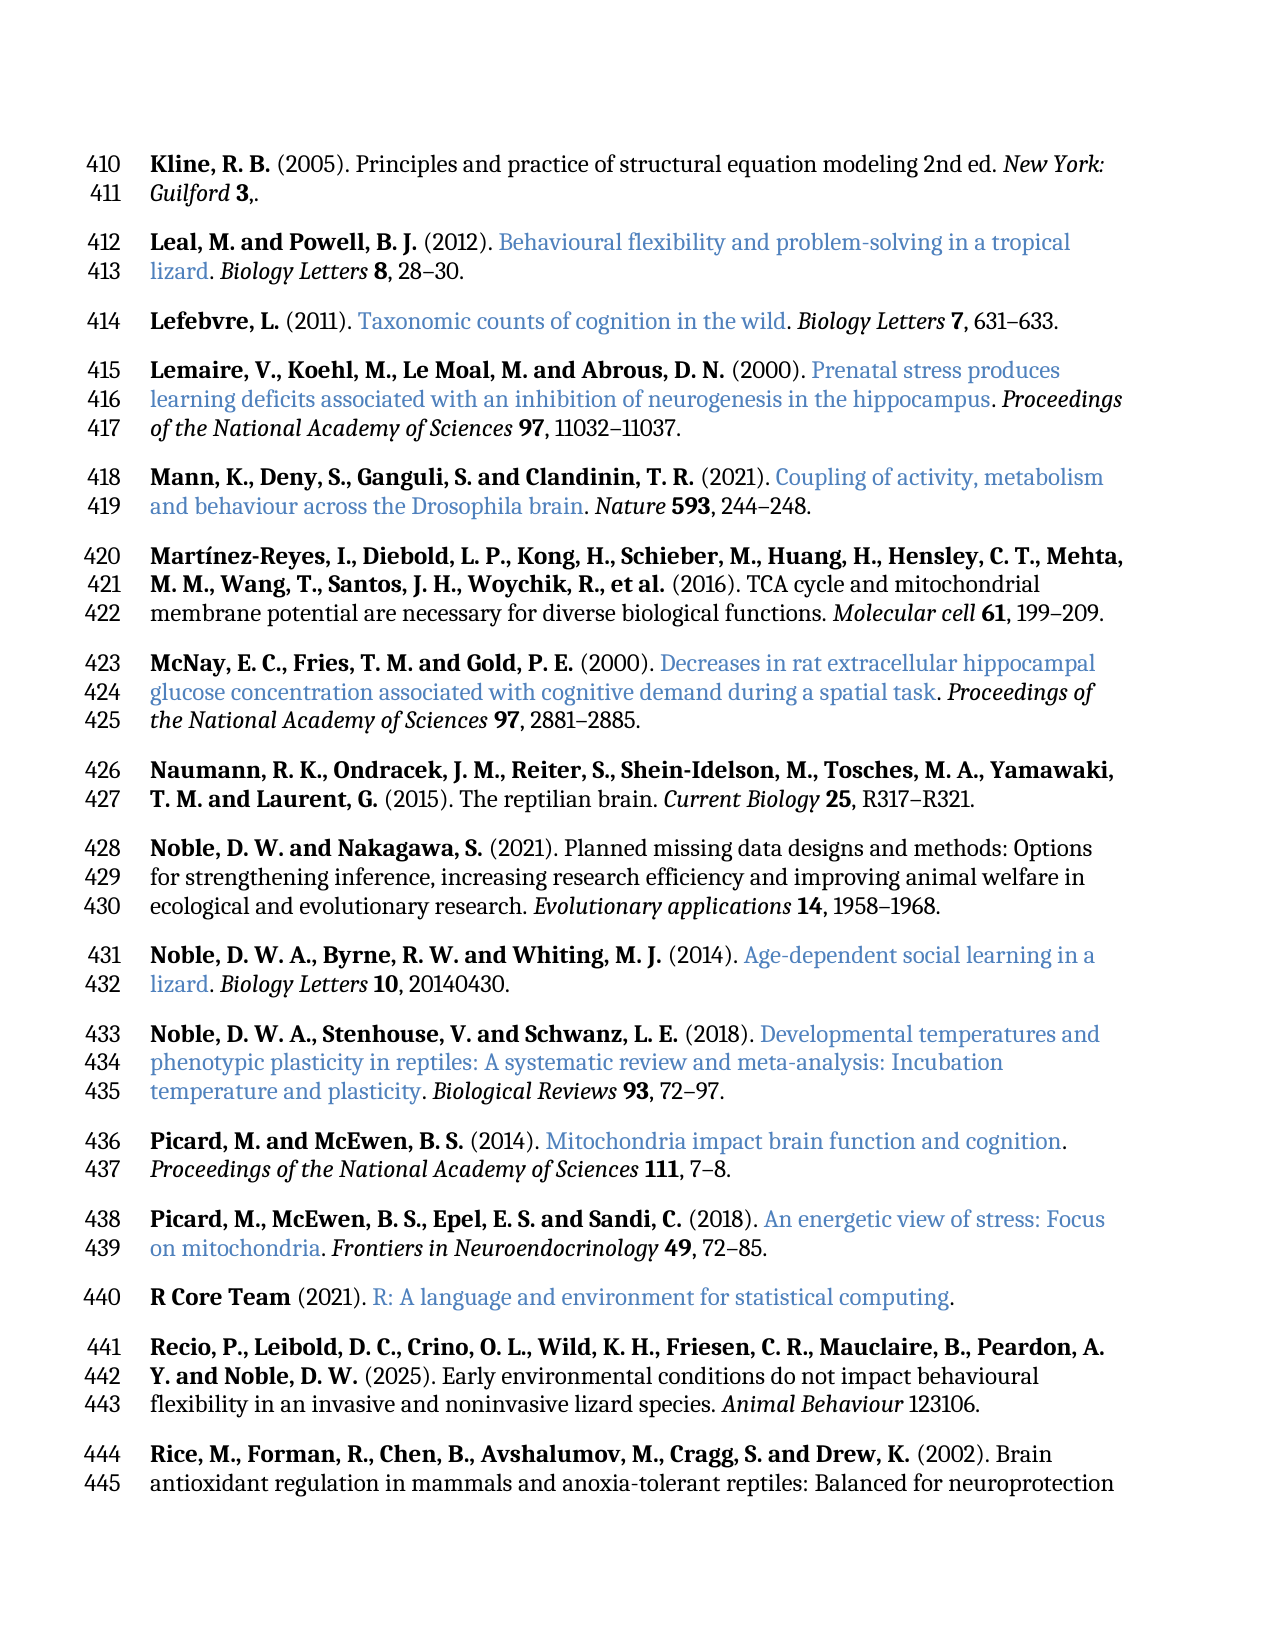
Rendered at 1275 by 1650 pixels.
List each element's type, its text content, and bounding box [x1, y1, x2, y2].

text Martı́nez-Reyes, I., Diebold, L. P., Kong, H., Schieber, M., Huang, H., Hensley, C. T., Mehta, M. M., Wang, T., Santos, J. H., Woychik, R., et al. (2016). TCA cycle and mitochondrial membrane potential are necessary for diverse biological functions. Molecular cell 61, 199–209. [150, 542, 1125, 628]
text Leal, M. and Powell, B. J. (2012). Behavioural flexibility and problem-solving in a tropical lizard. Biology Letters 8, 28–30. [150, 228, 1125, 286]
text Mann, K., Deny, S., Ganguli, S. and Clandinin, T. R. (2021). Coupling of activity, metabolism and behaviour across the Drosophila brain. Nature 593, 244–248. [150, 463, 1125, 521]
text Lemaire, V., Koehl, M., Le Moal, M. and Abrous, D. N. (2000). Prenatal stress produces learning deficits associated with an inhibition of neurogenesis in the hippocampus. Proceedings of the National Academy of Sciences 97, 11032–11037. [150, 356, 1125, 442]
text Kline, R. B. (2005). Principles and practice of structural equation modeling 2nd ed. New York: Guilford 3,. [150, 150, 1125, 207]
text Noble, D. W. A., Byrne, R. W. and Whiting, M. J. (2014). Age-dependent social learning in a lizard. Biology Letters 10, 20140430. [150, 941, 1125, 999]
text Noble, D. W. A., Stenhouse, V. and Schwanz, L. E. (2018). Developmental temperatures and phenotypic plasticity in reptiles: A systematic review and meta-analysis: Incubation temperature and plasticity. Biological Reviews 93, 72–97. [150, 1019, 1125, 1106]
text Noble, D. W. and Nakagawa, S. (2021). Planned missing data designs and methods: Options for strengthening inference, increasing research efficiency and improving animal welfare in ecological and evolutionary research. Evolutionary applications 14, 1958–1968. [150, 834, 1125, 920]
text McNay, E. C., Fries, T. M. and Gold, P. E. (2000). Decreases in rat extracellular hippocampal glucose concentration associated with cognitive demand during a spatial task. Proceedings of the National Academy of Sciences 97, 2881–2885. [150, 649, 1125, 735]
text Lefebvre, L. (2011). Taxonomic counts of cognition in the wild. Biology Letters 7, 631–633. [150, 307, 1125, 335]
text Picard, M. and McEwen, B. S. (2014). Mitochondria impact brain function and cognition. Proceedings of the National Academy of Sciences 111, 7–8. [150, 1127, 1125, 1184]
text Naumann, R. K., Ondracek, J. M., Reiter, S., Shein-Idelson, M., Tosches, M. A., Yamawaki, T. M. and Laurent, G. (2015). The reptilian brain. Current Biology 25, R317–R321. [150, 756, 1125, 813]
text Picard, M., McEwen, B. S., Epel, E. S. and Sandi, C. (2018). An energetic view of stress: Focus on mitochondria. Frontiers in Neuroendocrinology 49, 72–85. [150, 1205, 1125, 1262]
text R Core Team (2021). R: A language and environment for statistical computing. [150, 1283, 1125, 1312]
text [150, 1440, 1125, 1497]
text Recio, P., Leibold, D. C., Crino, O. L., Wild, K. H., Friesen, C. R., Mauclaire, B., Peardon, A. Y. and Noble, D. W. (2025). Early environmental conditions do not impact behavioural flexibility in an invasive and noninvasive lizard species. Animal Behaviour 123106. [150, 1333, 1125, 1419]
